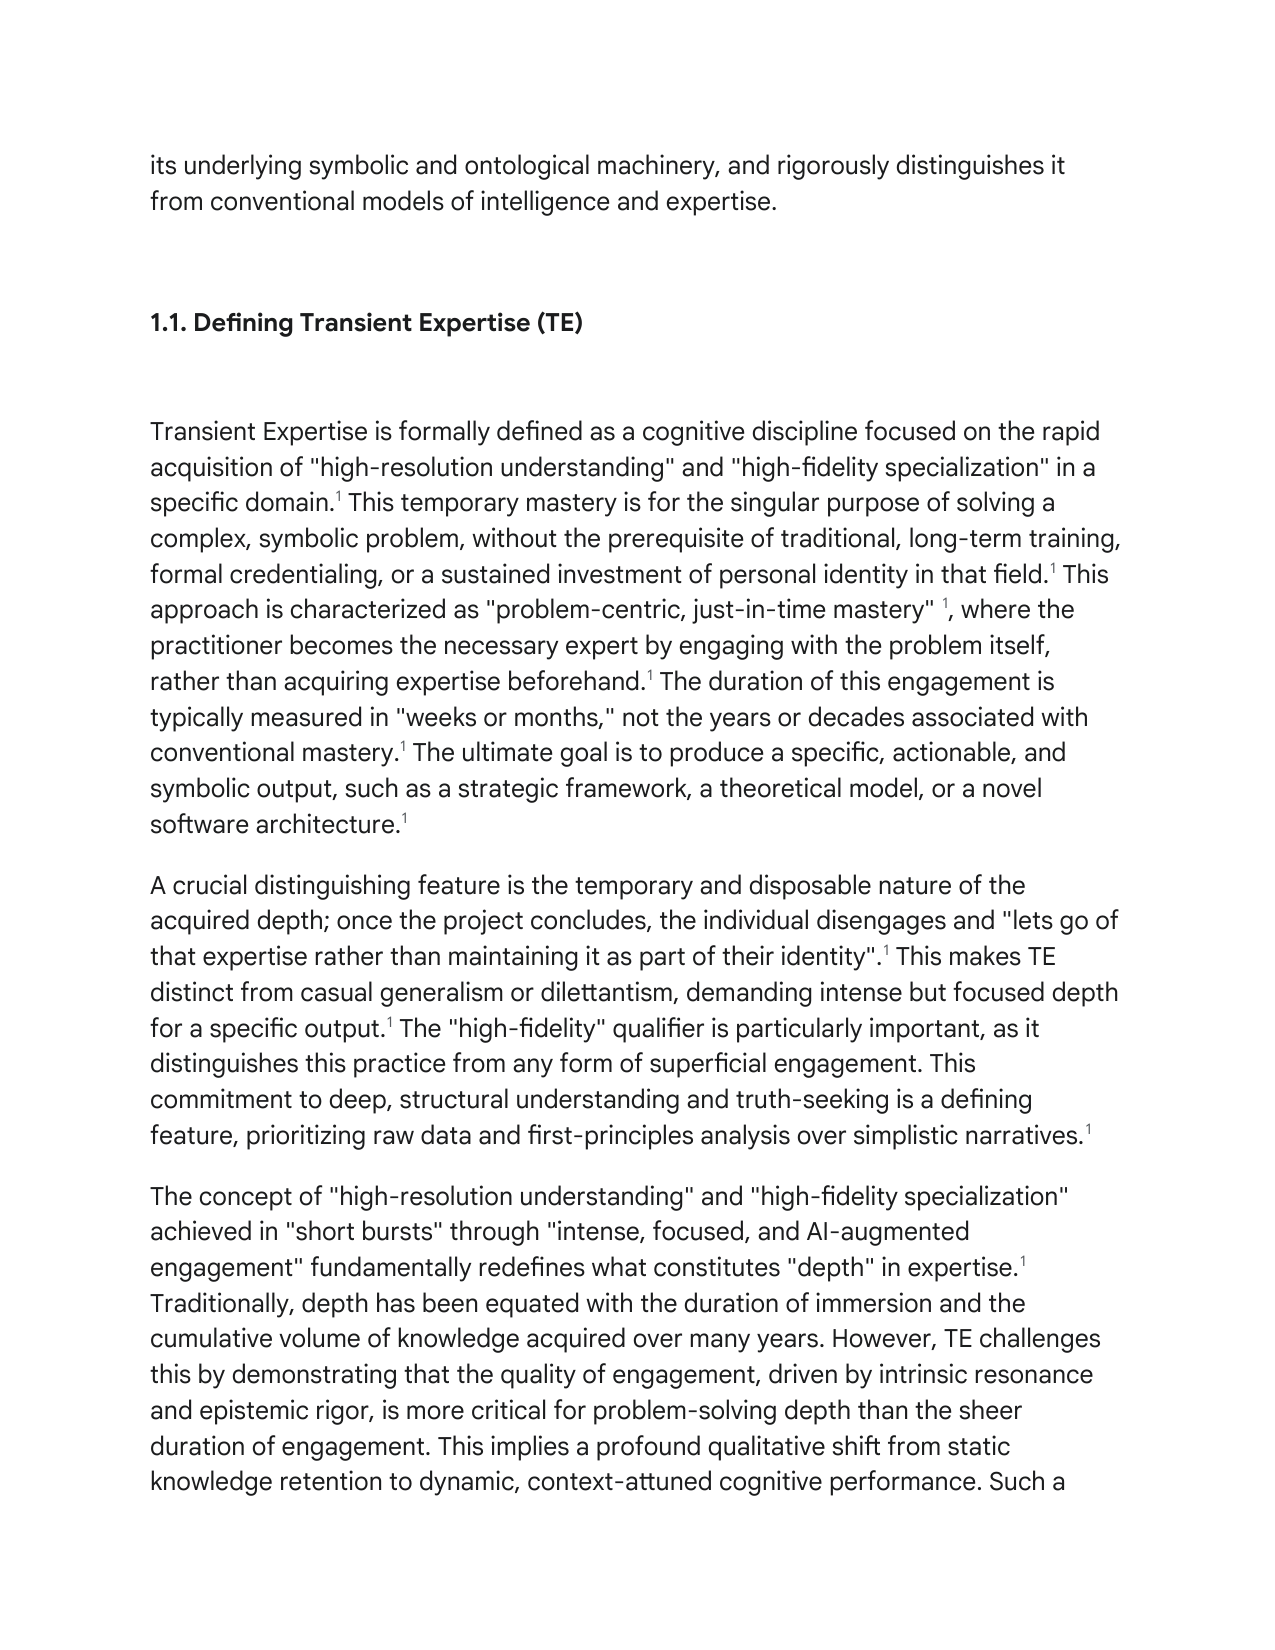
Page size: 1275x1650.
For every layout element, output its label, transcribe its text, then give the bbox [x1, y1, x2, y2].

text Transient Expertise is formally defined as a cognitive discipline focused on the rapid acquisition of "high-resolution understanding" and "high-fidelity specialization" in a specific domain.1 This temporary mastery is for the singular purpose of solving a complex, symbolic problem, without the prerequisite of traditional, long-term training, formal credentialing, or a sustained investment of personal identity in that field.1 This approach is characterized as "problem-centric, just-in-time mastery" 1, where the practitioner becomes the necessary expert by engaging with the problem itself, rather than acquiring expertise beforehand.1 The duration of this engagement is typically measured in "weeks or months," not the years or decades associated with conventional mastery.1 The ultimate goal is to produce a specific, actionable, and symbolic output, such as a strategic framework, a theoretical model, or a novel software architecture.1 [150, 416, 1125, 841]
text A crucial distinguishing feature is the temporary and disposable nature of the acquired depth; once the project concludes, the individual disengages and "lets go of that expertise rather than maintaining it as part of their identity".1 This makes TE distinct from casual generalism or dilettantism, demanding intense but focused depth for a specific output.1 The "high-fidelity" qualifier is particularly important, as it distinguishes this practice from any form of superficial engagement. This commitment to deep, structural understanding and truth-seeking is a defining feature, prioritizing raw data and first-principles analysis over simplistic narratives.1 [150, 870, 1125, 1151]
subtitle 1.1. Defining Transient Expertise (TE) [150, 307, 1125, 338]
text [150, 1181, 1125, 1498]
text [150, 150, 1125, 217]
